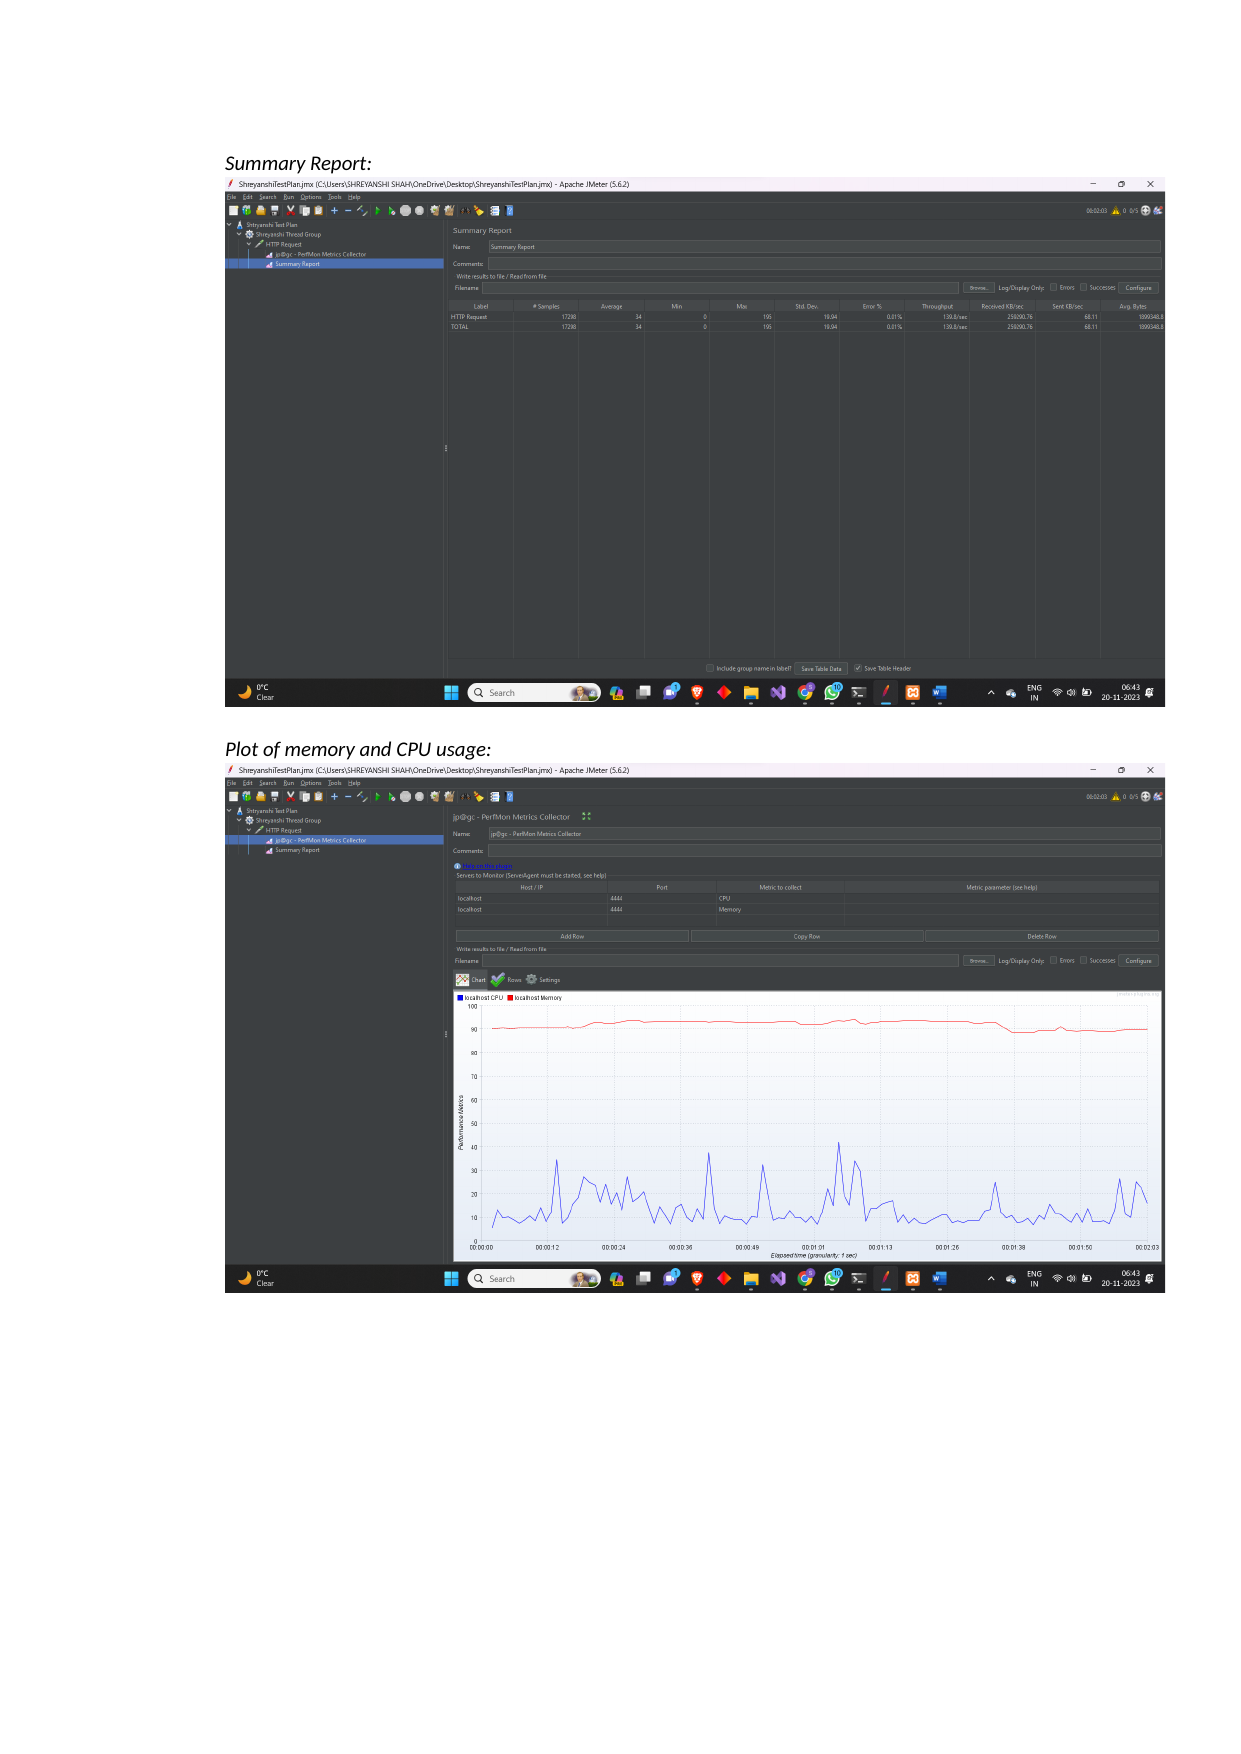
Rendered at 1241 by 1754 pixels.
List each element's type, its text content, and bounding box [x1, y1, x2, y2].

picture [225, 763, 1166, 1293]
list Plot of memory and CPU usage: [225, 736, 1090, 761]
picture [225, 177, 1166, 707]
list Summary Report: [225, 150, 1090, 177]
